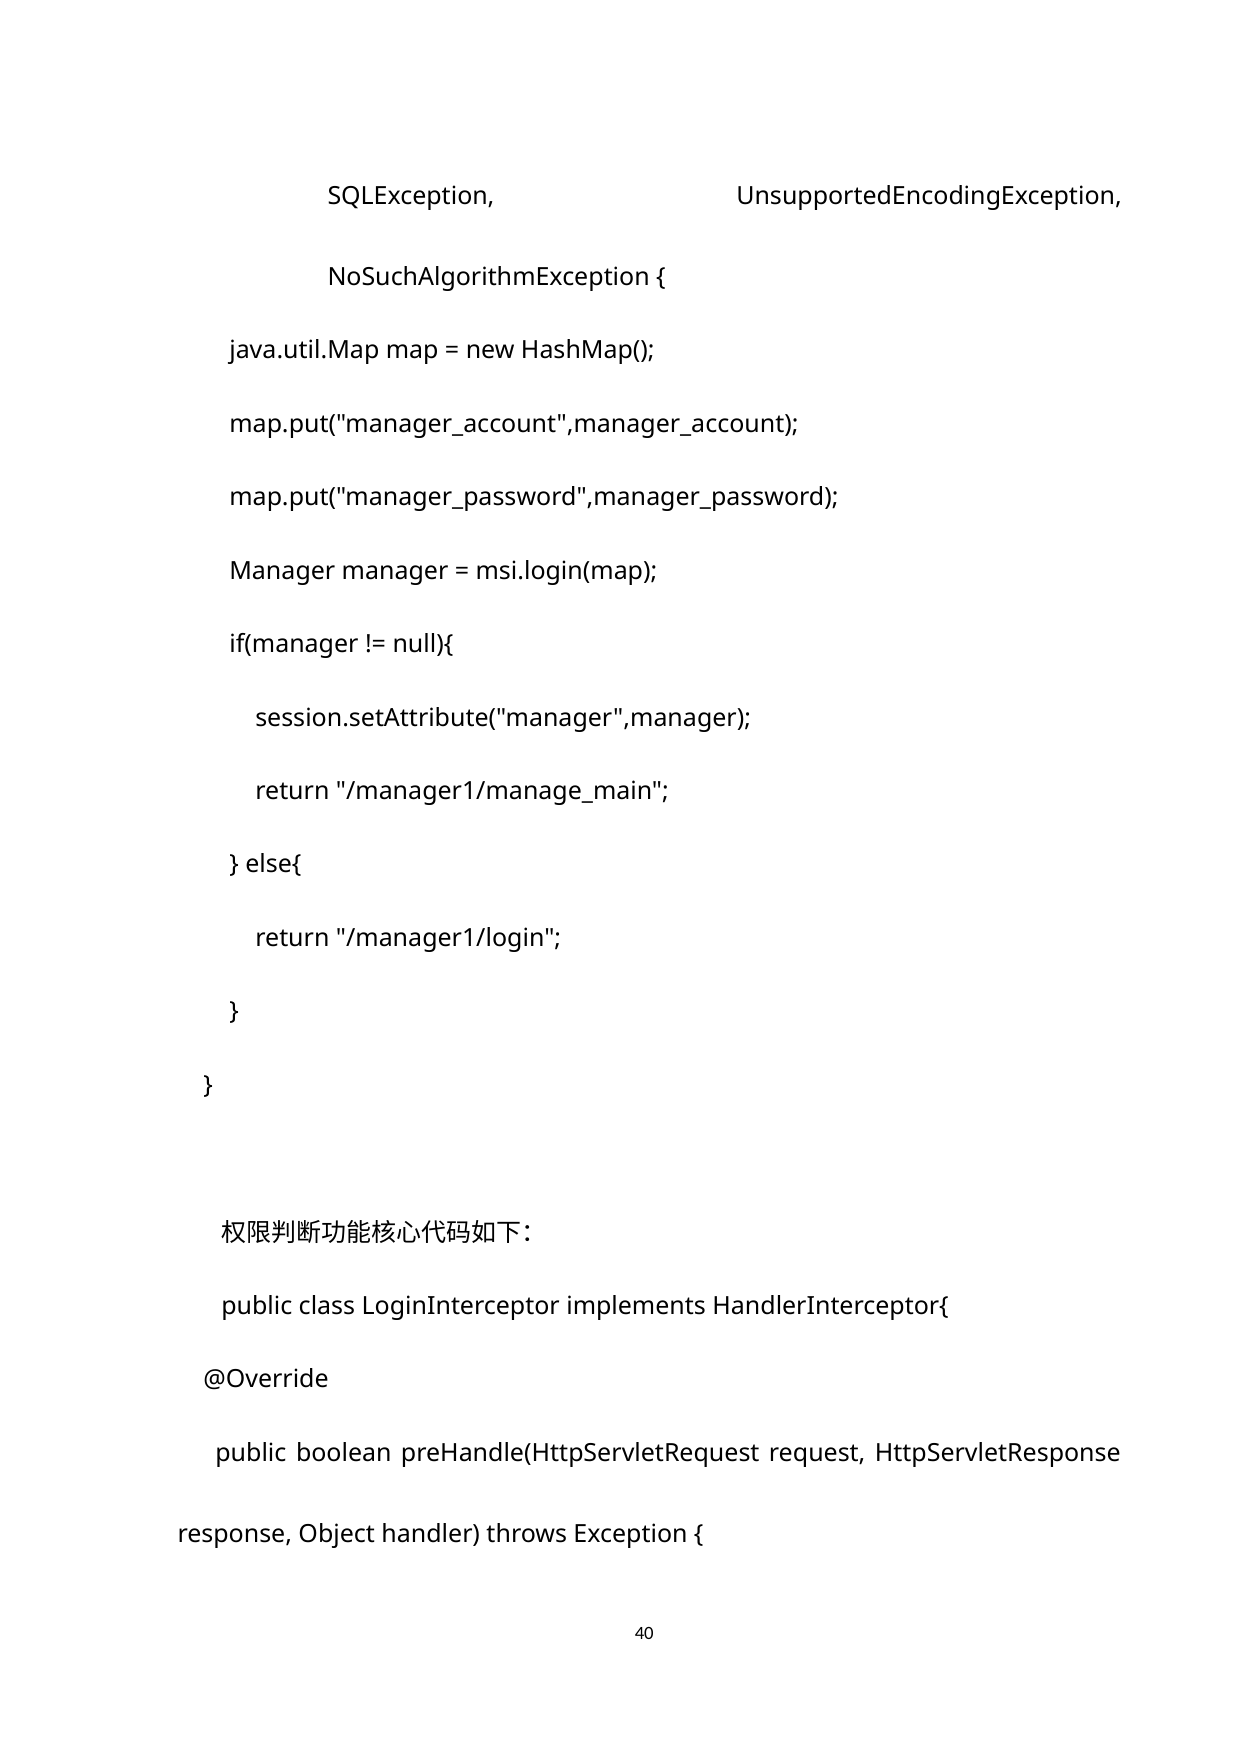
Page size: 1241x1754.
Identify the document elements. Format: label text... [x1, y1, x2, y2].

text 权限判断功能核心代码如下： [177, 1198, 1122, 1263]
text } [177, 978, 1122, 1043]
text return "/manager1/manage_main"; [177, 757, 1122, 822]
text return "/manager1/login"; [177, 904, 1122, 969]
text map.put("manager_password",manager_password); [177, 463, 1122, 528]
text @Override [177, 1345, 1122, 1410]
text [177, 162, 1122, 308]
text public class LoginInterceptor implements HandlerInterceptor{ [177, 1272, 1122, 1337]
text map.put("manager_account",manager_account); [177, 390, 1122, 455]
text if(manager != null){ [177, 610, 1122, 675]
text session.setAttribute("manager",manager); [177, 684, 1122, 749]
text java.util.Map map = new HashMap(); [177, 317, 1122, 382]
text Manager manager = msi.login(map); [177, 537, 1122, 602]
text public boolean preHandle(HttpServletRequest request, HttpServletResponse response, Object handler) throws Exception { [177, 1419, 1122, 1565]
text } [177, 1051, 1122, 1116]
text } else{ [177, 831, 1122, 896]
